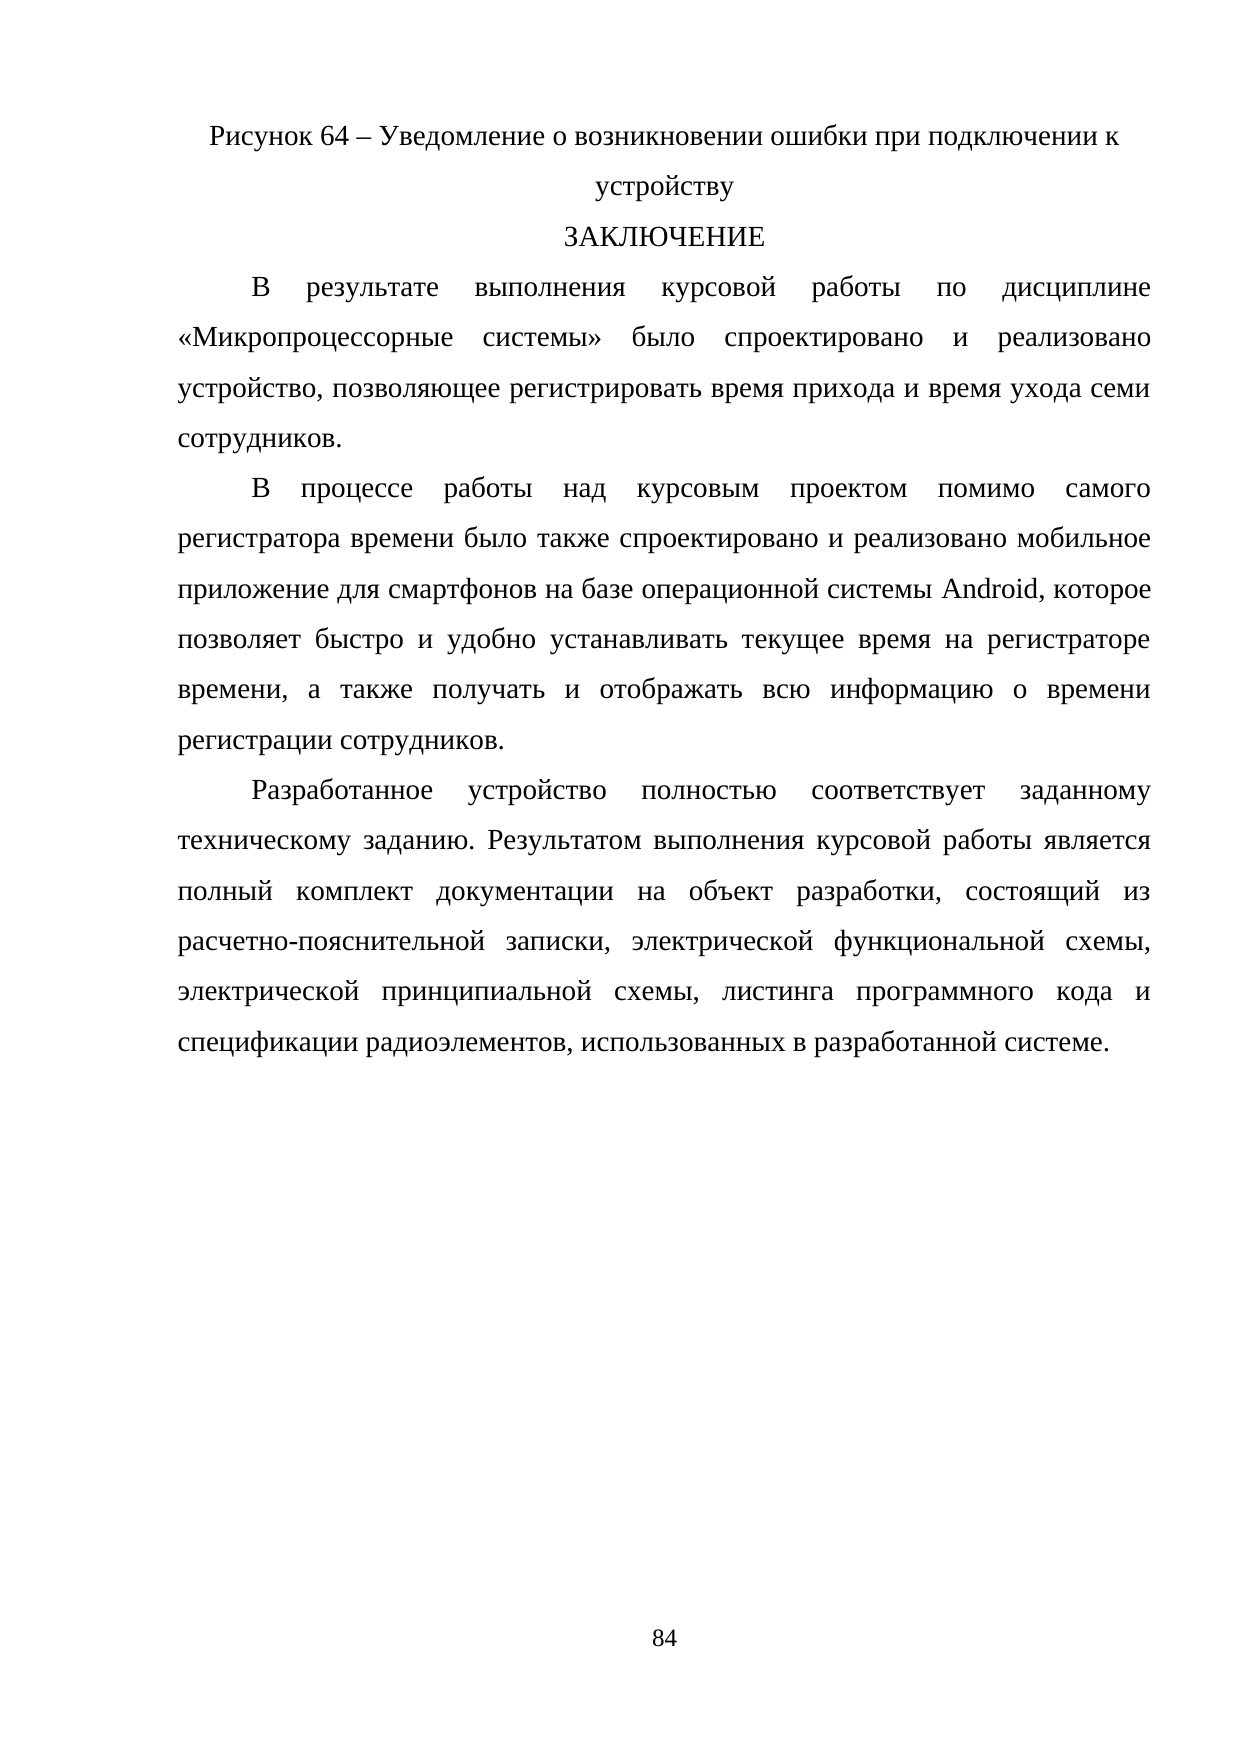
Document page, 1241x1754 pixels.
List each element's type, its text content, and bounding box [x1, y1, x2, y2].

text Разработанное устройство полностью соответствует заданному техническому заданию. Результатом выполнения курсовой работы является полный комплект документации на объект разработки, состоящий из расчетно-пояснительной записки, электрической функциональной схемы, электрической принципиальной схемы, листинга программного кода и спецификации радиоэлементов, использованных в разработанной системе. [177, 772, 1152, 1057]
text Рисунок 64 – Уведомление о возникновении ошибки при подключении к устройству [177, 118, 1152, 202]
text В результате выполнения курсовой работы по дисциплине «Микропроцессорные системы» было спроектировано и реализовано устройство, позволяющее регистрировать время прихода и время ухода семи сотрудников. [177, 269, 1152, 453]
text В процессе работы над курсовым проектом помимо самого регистратора времени было также спроектировано и реализовано мобильное приложение для смартфонов на базе операционной системы Android, которое позволяет быстро и удобно устанавливать текущее время на регистраторе времени, а также получать и отображать всю информацию о времени регистрации сотрудников. [177, 470, 1152, 755]
list ЗАКЛЮЧЕНИЕ [177, 219, 1152, 252]
